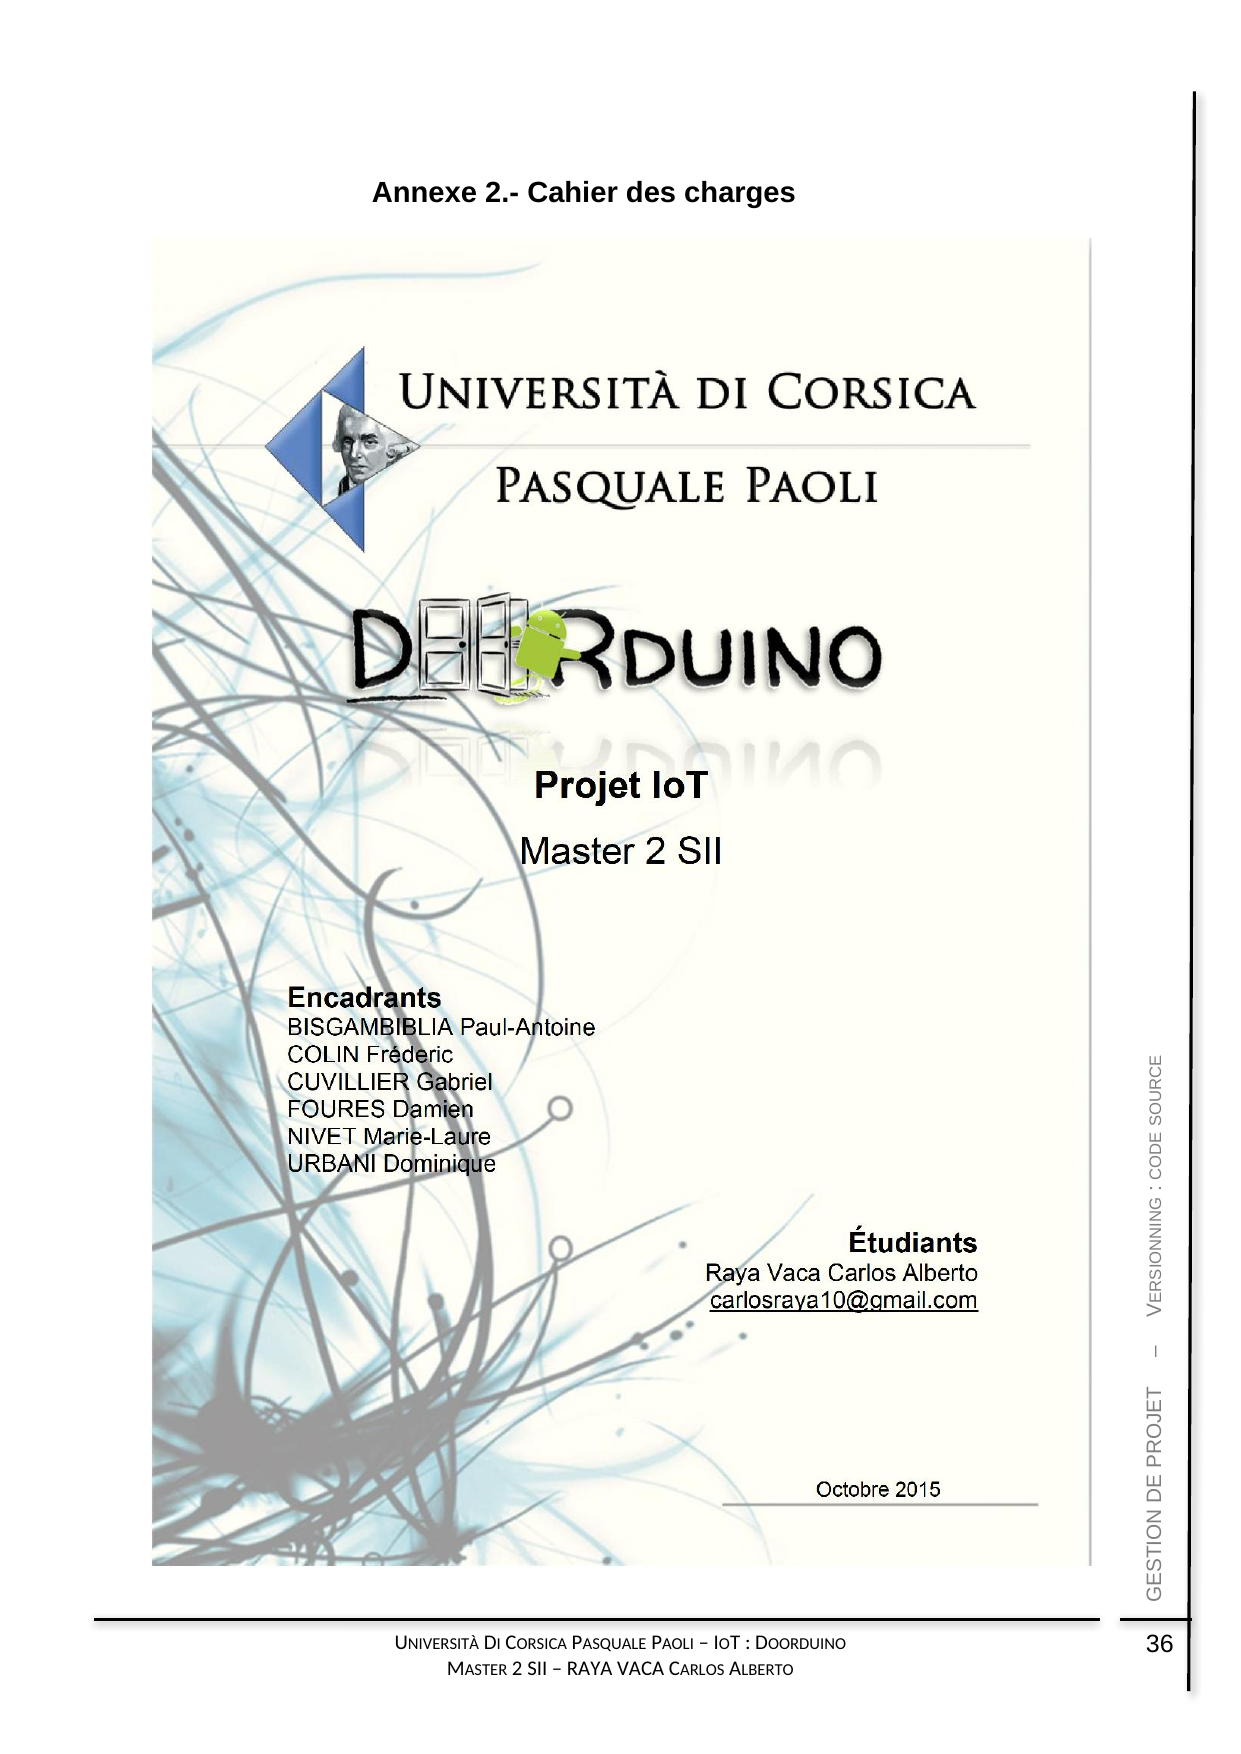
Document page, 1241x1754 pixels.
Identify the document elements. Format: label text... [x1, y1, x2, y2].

text Annexe 2.- Cahier des charges [372, 175, 1090, 208]
picture [150, 238, 1092, 1570]
